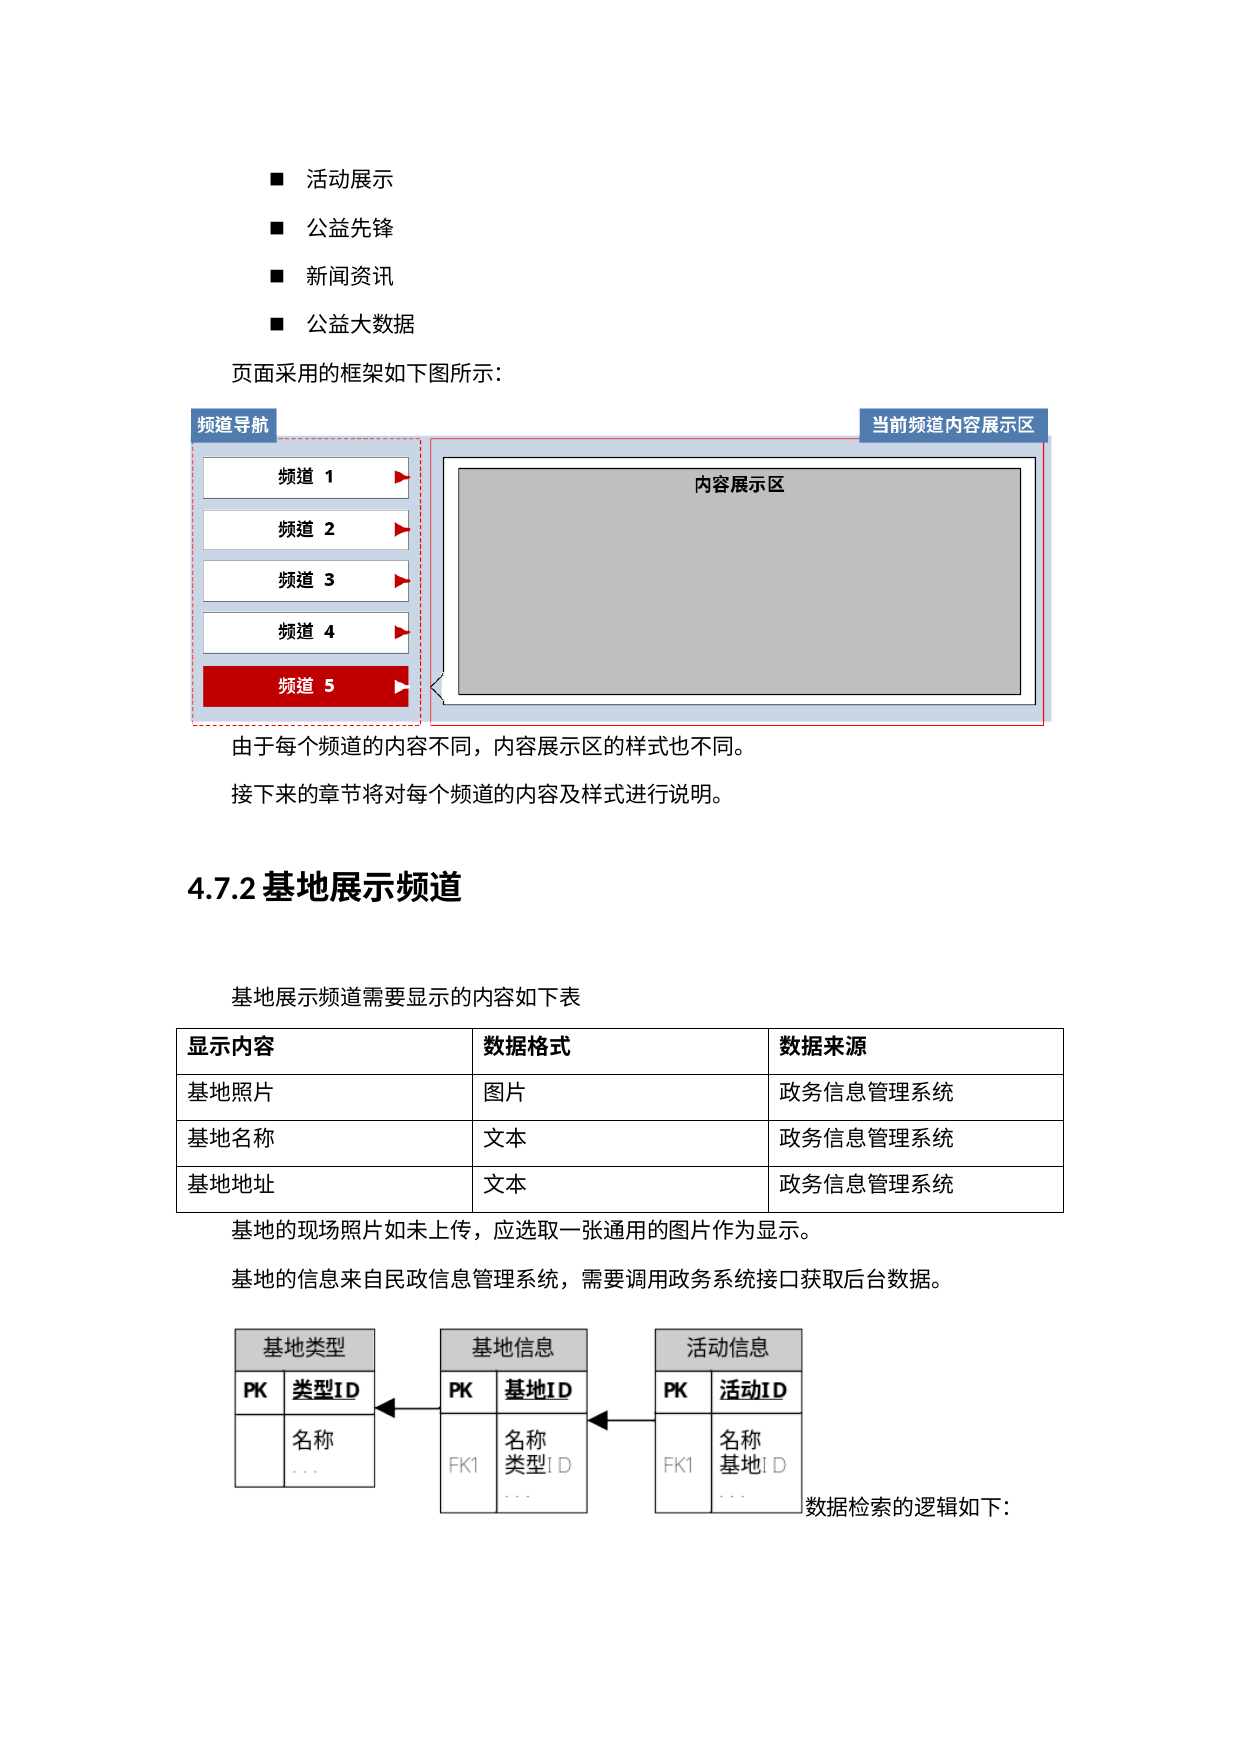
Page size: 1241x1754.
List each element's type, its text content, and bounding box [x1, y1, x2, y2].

table_header [473, 1029, 768, 1074]
table_header [769, 1029, 1063, 1074]
table_cell [769, 1121, 1063, 1166]
table_cell [769, 1167, 1063, 1212]
table_cell [473, 1167, 768, 1212]
table_cell [769, 1075, 1063, 1120]
table_cell [177, 1167, 472, 1212]
table_cell [473, 1121, 768, 1166]
text 基地 [187, 979, 1053, 1012]
table_header [177, 1029, 472, 1074]
table_cell [177, 1121, 472, 1166]
table_cell [473, 1075, 768, 1120]
table_cell [177, 1075, 472, 1120]
